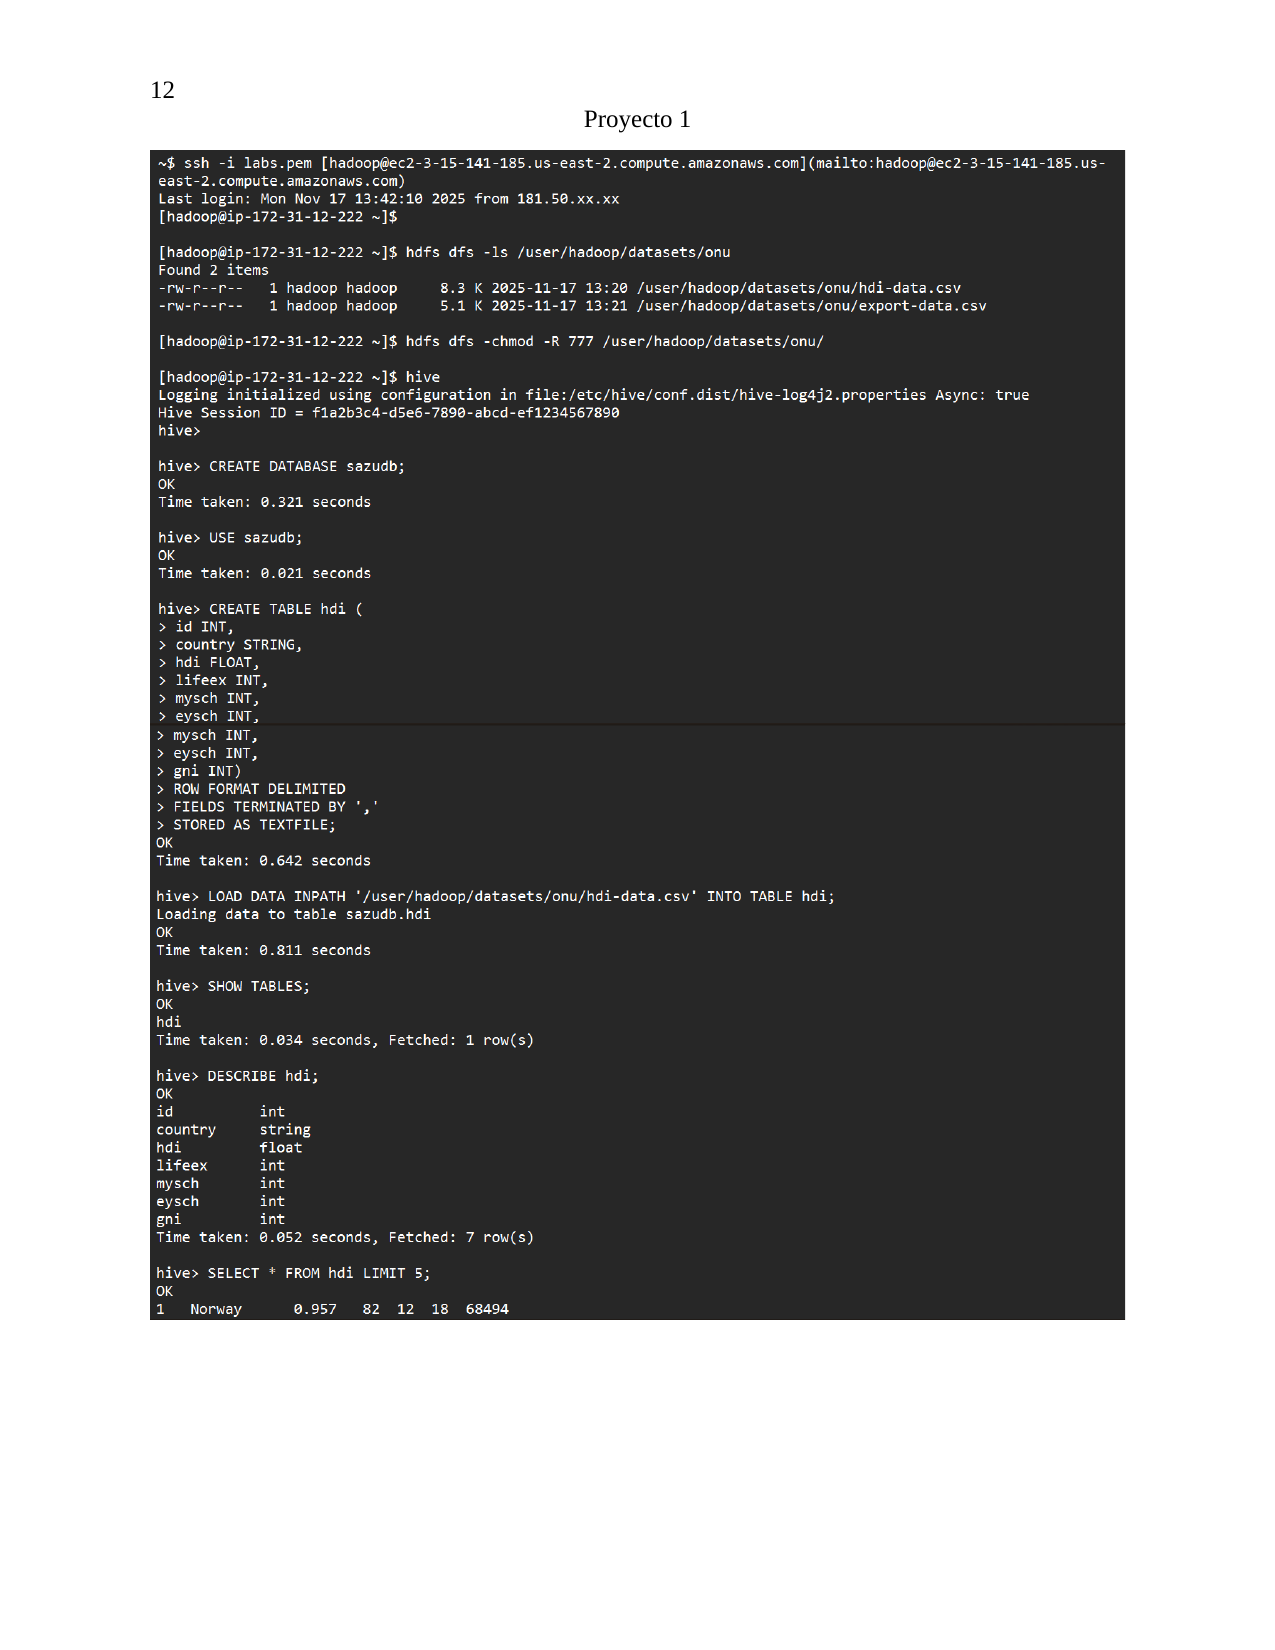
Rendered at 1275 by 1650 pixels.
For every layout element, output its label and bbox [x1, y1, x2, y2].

picture [150, 150, 1125, 1320]
